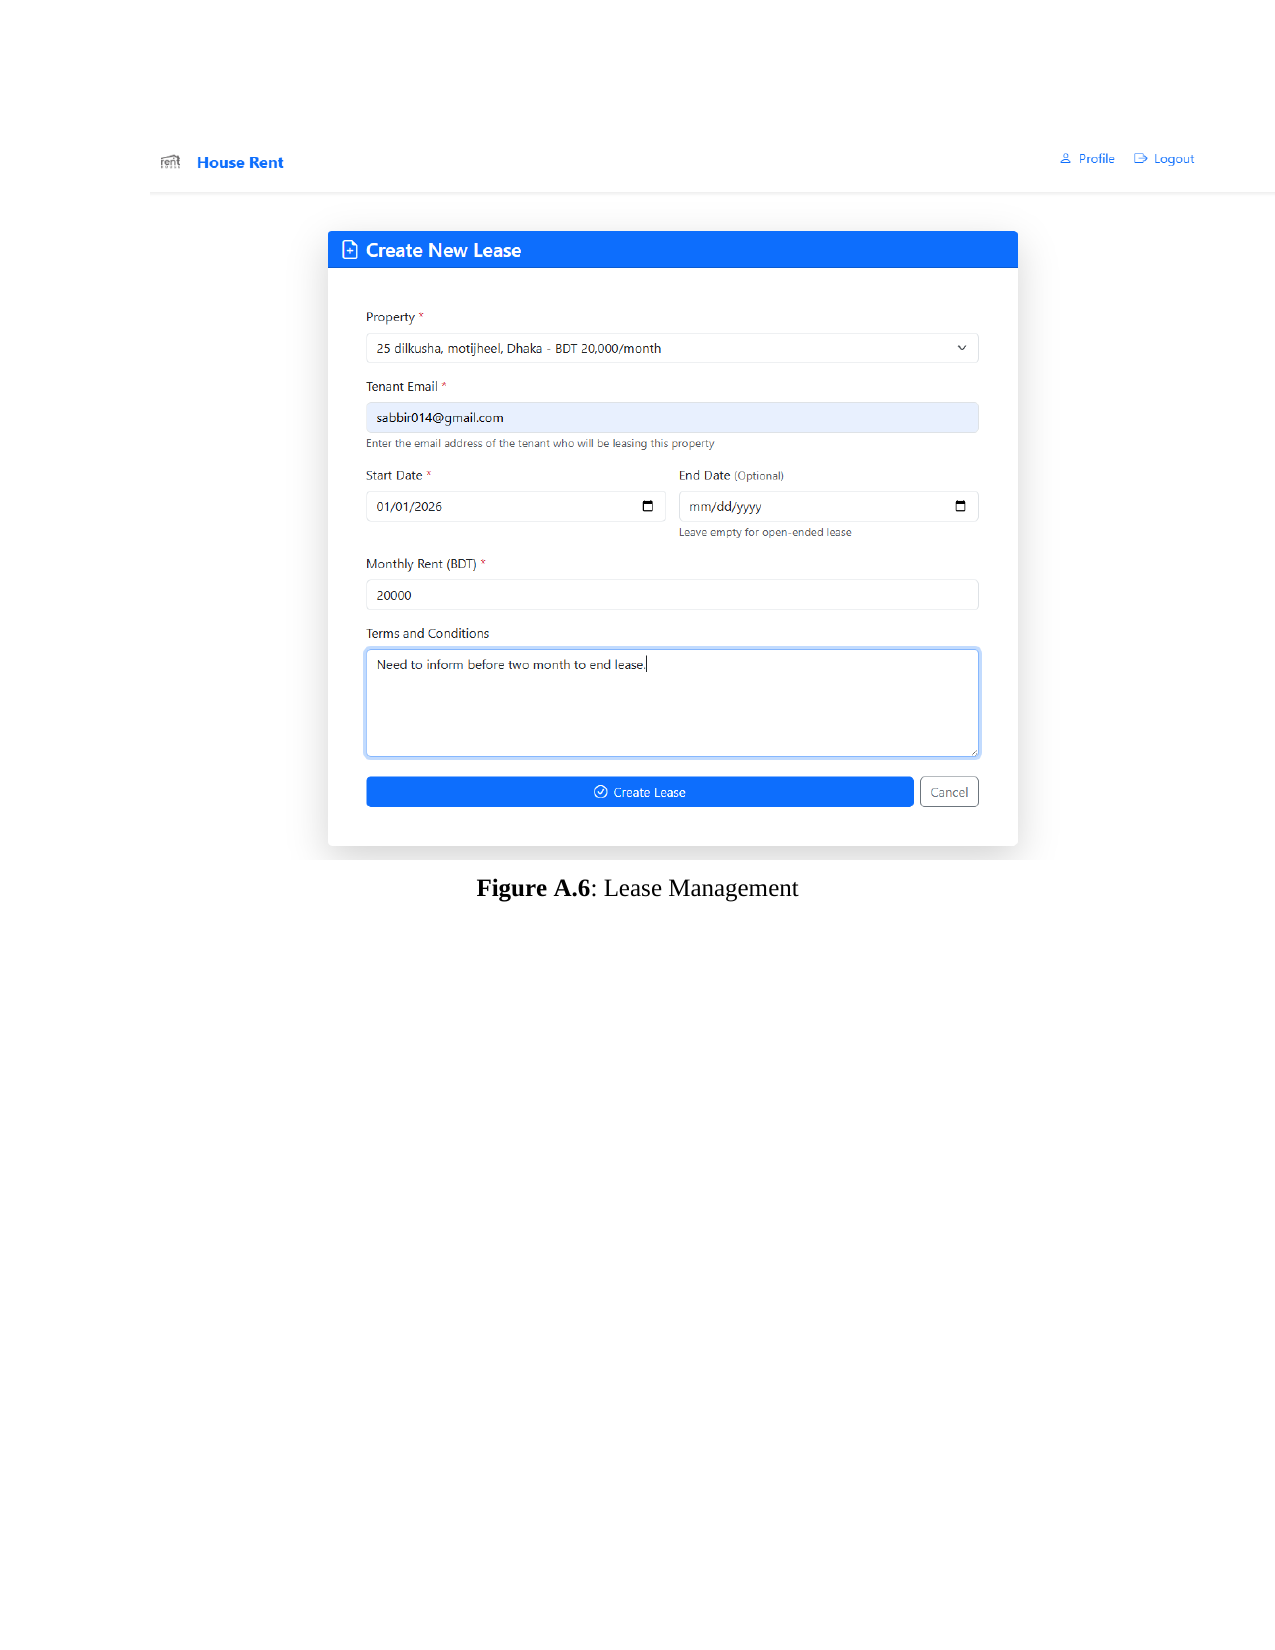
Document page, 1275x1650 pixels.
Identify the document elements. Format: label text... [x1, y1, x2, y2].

text Figure A.6: Lease Management [150, 873, 1125, 902]
picture [150, 150, 1275, 860]
